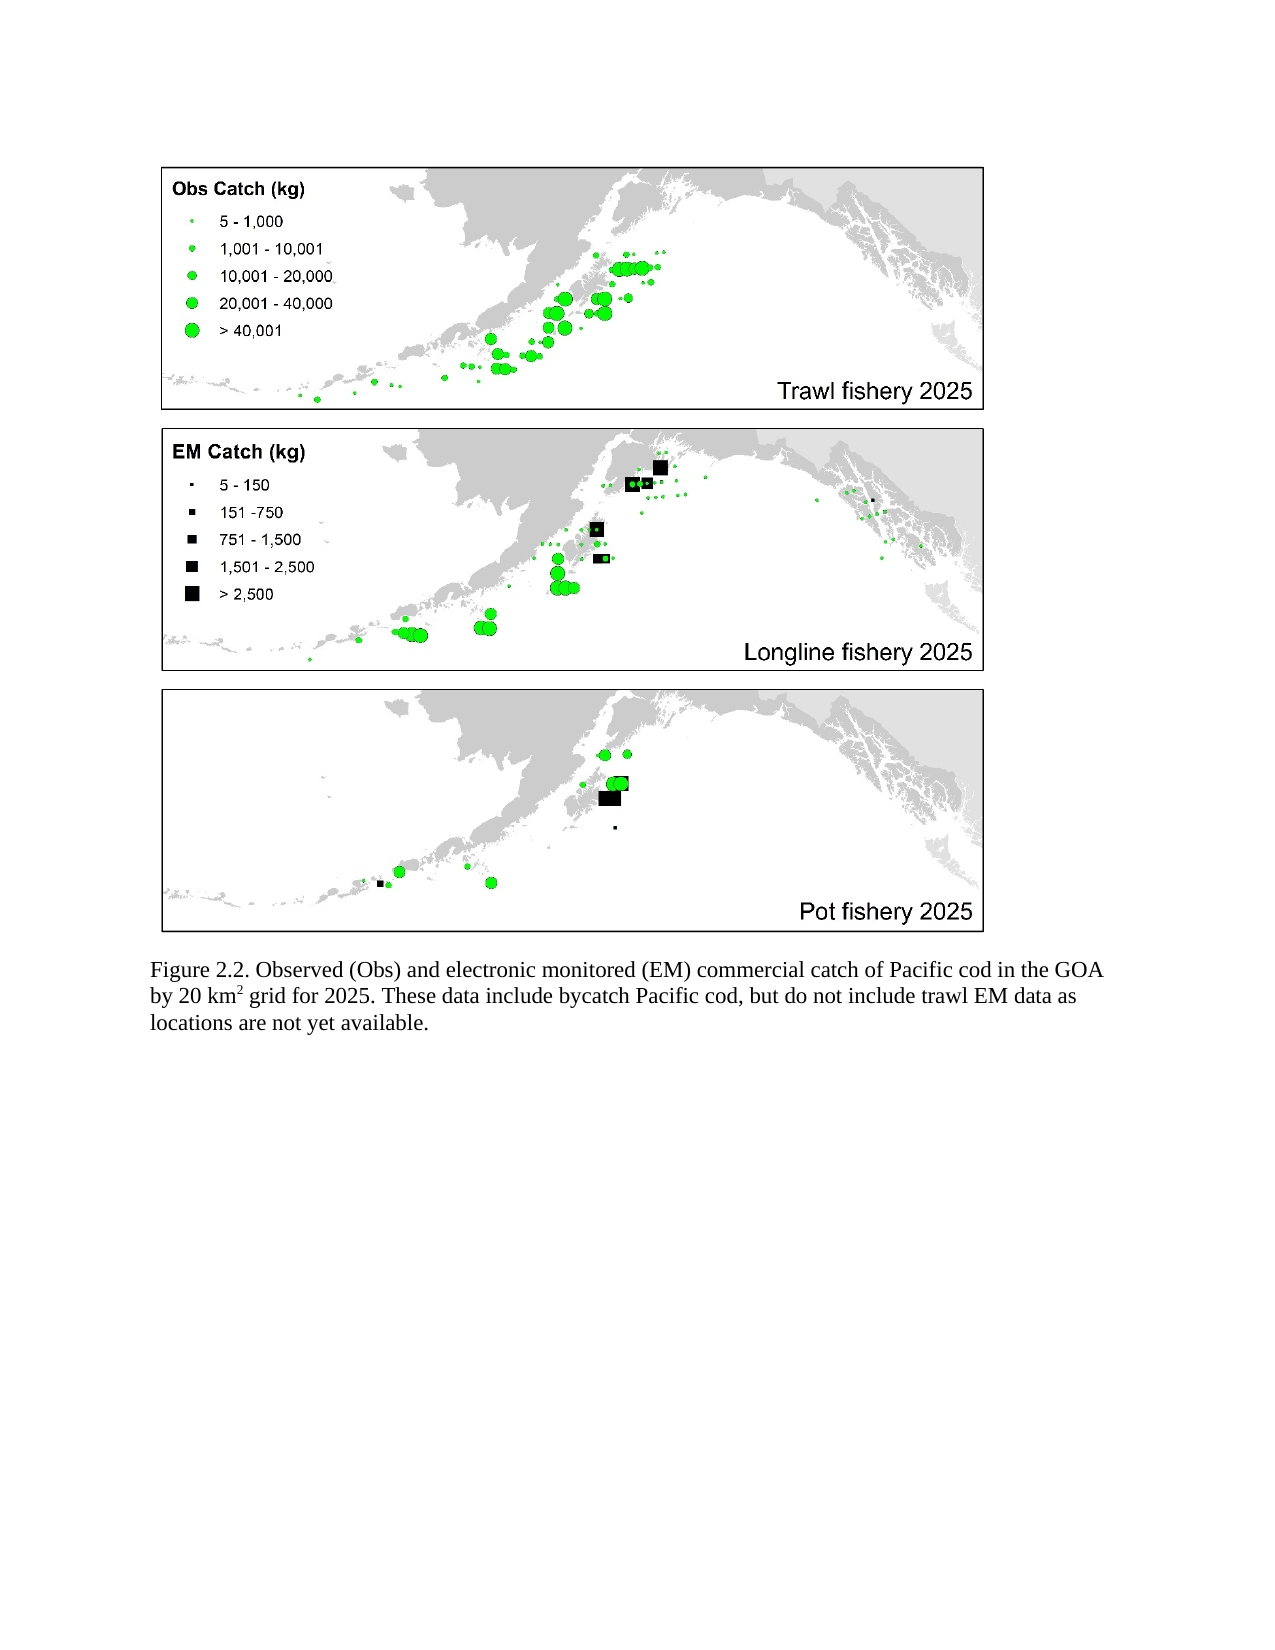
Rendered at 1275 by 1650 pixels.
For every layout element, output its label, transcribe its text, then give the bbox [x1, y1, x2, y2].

subtitle Figure 2.2. Observed (Obs) and electronic monitored (EM) commercial catch of Pacific cod in the GOA by 20 km2 grid for 2025. These data include bycatch Pacific cod, but do not include trawl EM data as locations are not yet available. [150, 956, 1125, 1035]
picture [150, 150, 1002, 940]
